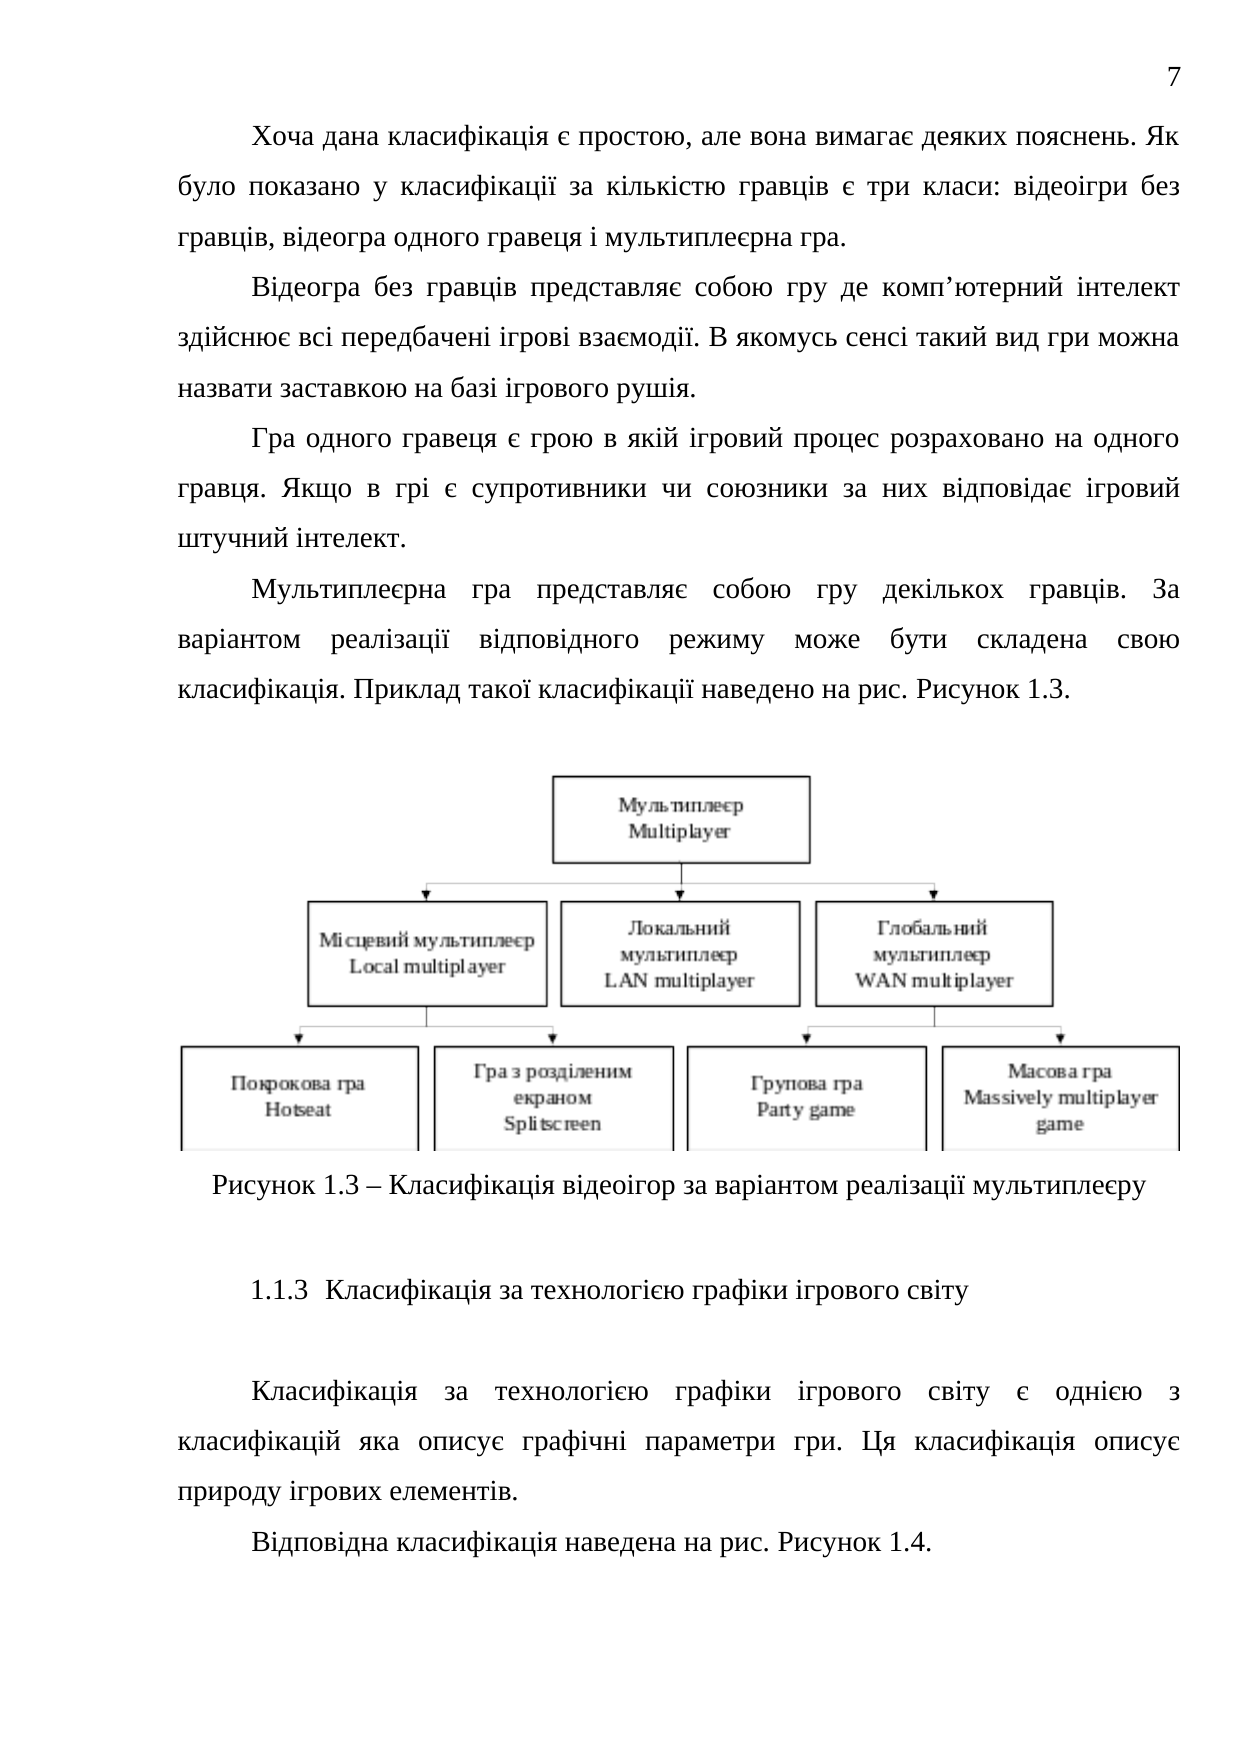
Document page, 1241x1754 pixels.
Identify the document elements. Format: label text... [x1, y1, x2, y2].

text Мультиплеєрна гра представляє собою гру декількох гравців. За варіантом реалізації відповідного режиму може бути складена свою класифікація. Приклад такої класифікації наведено на рис. Рисунок 1.3. [177, 571, 1181, 705]
text Гра одного гравеця є грою в якій ігровий процес розраховано на одного гравця. Якщо в грі є супротивники чи союзники за них відповідає ігровий штучний інтелект. [177, 420, 1181, 554]
text Рисунок 1.3 – Класифікація відеоігор за варіантом реалізації мультиплеєру [177, 1167, 1181, 1201]
text Відповідна класифікація наведена на рис. Рисунок 1.4. [177, 1524, 1181, 1557]
text Хоча дана класифікація є простою, але вона вимагає деяких пояснень. Як було показано у класифікації за кількістю гравців є три класи: відеоігри без гравців, відеогра одного гравеця і мультиплеєрна гра. [177, 118, 1181, 252]
subtitle Класифікація за технологією графіки ігрового світу [250, 1272, 1181, 1306]
text Класифікація за технологією графіки ігрового світу є однією з класифікацій яка описує графічні параметри гри. Ця класифікація описує природу ігрових елементів. [177, 1373, 1181, 1507]
text Відеогра без гравців представляє собою гру де комп’ютерний інтелект здійснює всі передбачені ігрові взаємодії. В якомусь сенсі такий вид гри можна назвати заставкою на базі ігрового рушія. [177, 269, 1181, 403]
